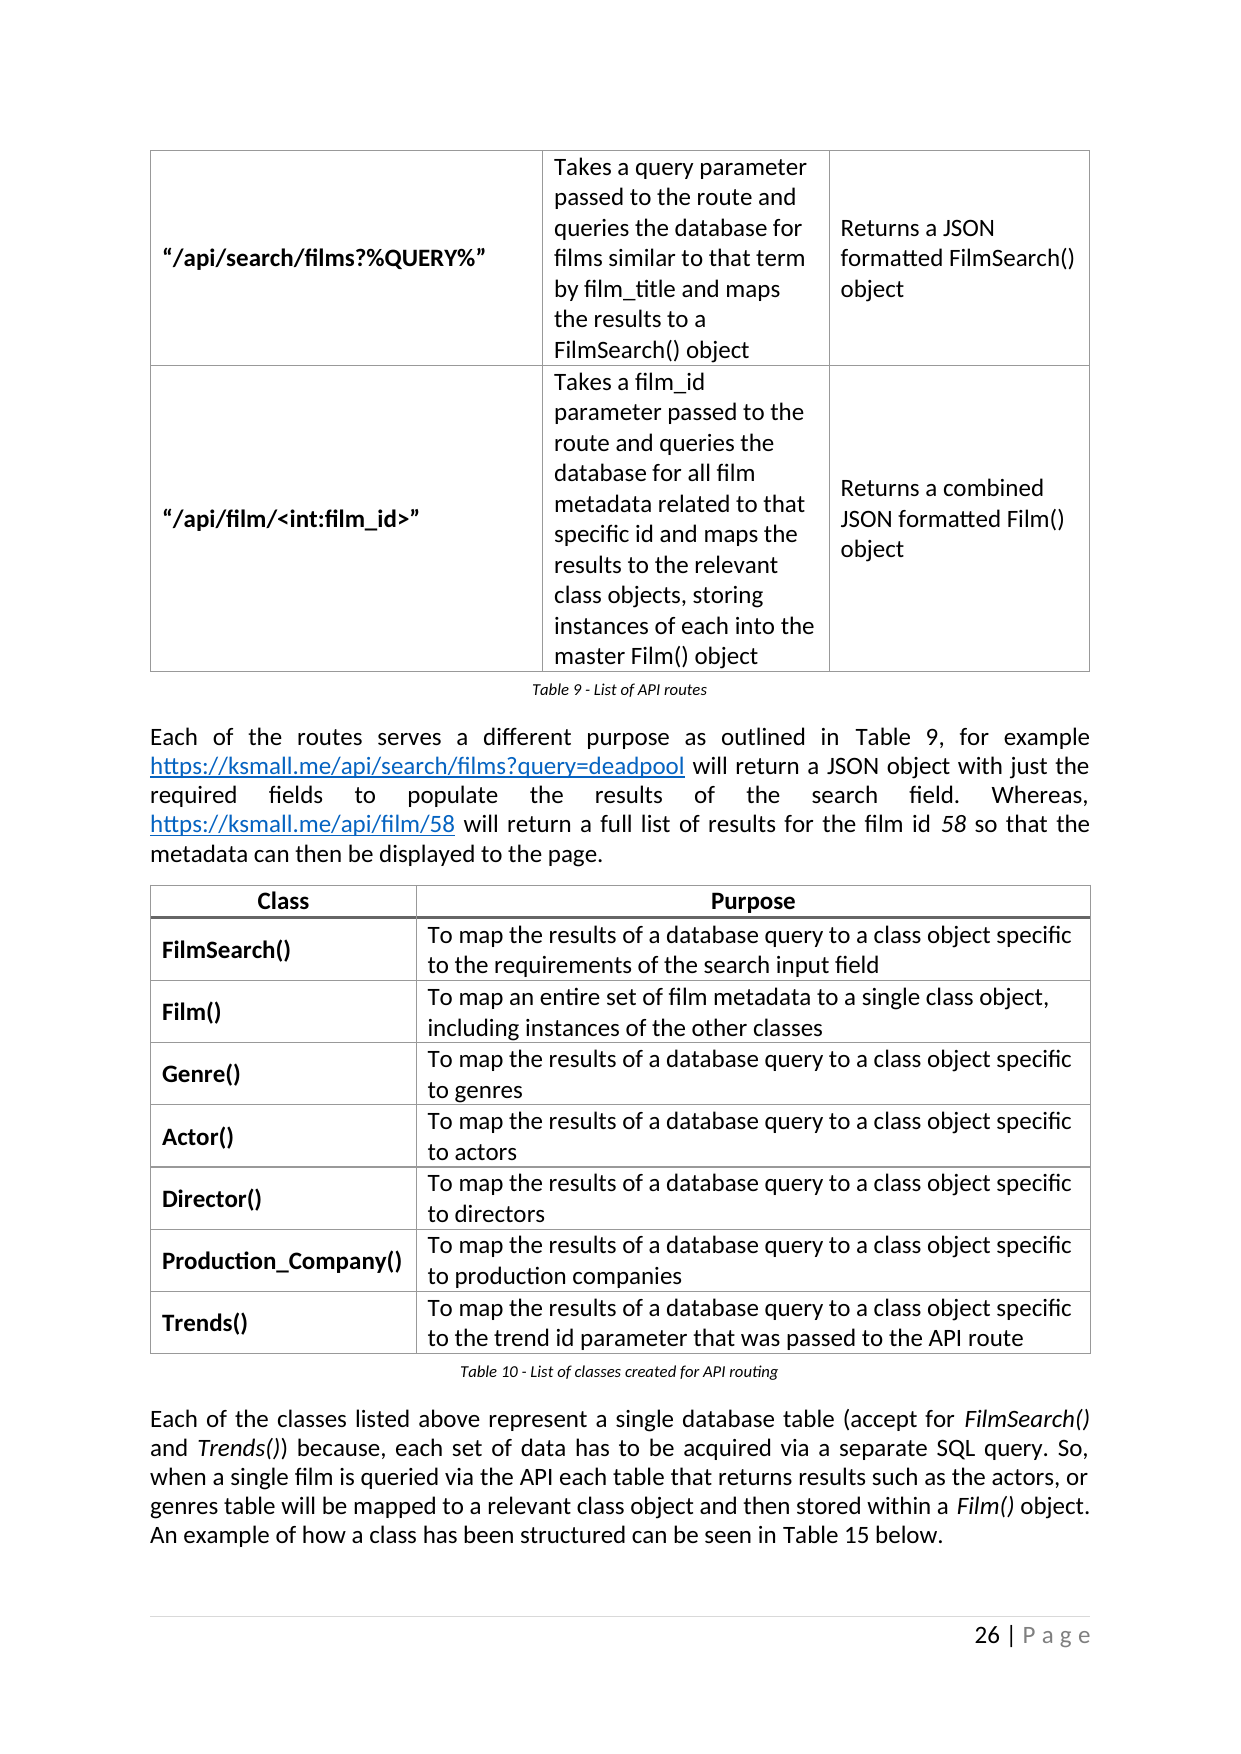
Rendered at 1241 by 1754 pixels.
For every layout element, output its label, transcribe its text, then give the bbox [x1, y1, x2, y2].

table_cell Production_Company() [151, 1230, 416, 1291]
table_header Class [151, 886, 416, 916]
table_header Purpose [417, 886, 1090, 916]
table_cell Director() [151, 1168, 416, 1228]
table_cell Returns a combined JSON formatted Film() object [830, 366, 1089, 671]
table_cell Trends() [151, 1292, 416, 1353]
table_cell Returns a JSON formatted FilmSearch() object [830, 151, 1089, 365]
table_cell Film() [151, 981, 416, 1042]
table_cell “/api/film/<int:film_id>” [151, 366, 542, 671]
table_cell Takes a film_id parameter passed to the route and queries the database for all film metadata related to that specific id and maps the results to the relevant class objects, storing instances of each into the master Film() object [543, 366, 829, 671]
text Each of the routes serves a different purpose as outlined in Table 9, for example https://ksmall.me/api/search/films?query=deadpool will return a JSON object with just the required fields to populate the results of the search field. Whereas, https://ksmall.me/api/film/58 will return a full list of results for the film id 58 so that the metadata can then be displayed to the page. [150, 722, 1090, 868]
table_cell To map the results of a database query to a class object specific to actors [417, 1105, 1090, 1166]
table_cell To map the results of a database query to a class object specific to the requirements of the search input field [417, 919, 1090, 980]
table_cell FilmSearch() [151, 919, 416, 980]
table_cell To map the results of a database query to a class object specific to production companies [417, 1230, 1090, 1291]
table_cell Takes a query parameter passed to the route and queries the database for films similar to that term by film_title and maps the results to a FilmSearch() object [543, 151, 829, 365]
table_cell To map the results of a database query to a class object specific to genres [417, 1043, 1090, 1104]
table_cell “/api/search/films?%QUERY%” [151, 151, 542, 365]
table_cell Actor() [151, 1105, 416, 1166]
table_cell To map the results of a database query to a class object specific to the trend id parameter that was passed to the API route [417, 1292, 1090, 1353]
table_cell To map an entire set of film metadata to a single class object, including instances of the other classes [417, 981, 1090, 1042]
table_cell To map the results of a database query to a class object specific to directors [417, 1168, 1090, 1228]
text Each of the classes listed above represent a single database table (accept for FilmSearch() and Trends()) because, each set of data has to be acquired via a separate SQL query. So, when a single film is queried via the API each table that returns results such as the actors, or genres table will be mapped to a relevant class object and then stored within a Film() object. An example of how a class has been structured can be seen in Table 15 below. [150, 1404, 1090, 1549]
table_cell Genre() [151, 1043, 416, 1104]
